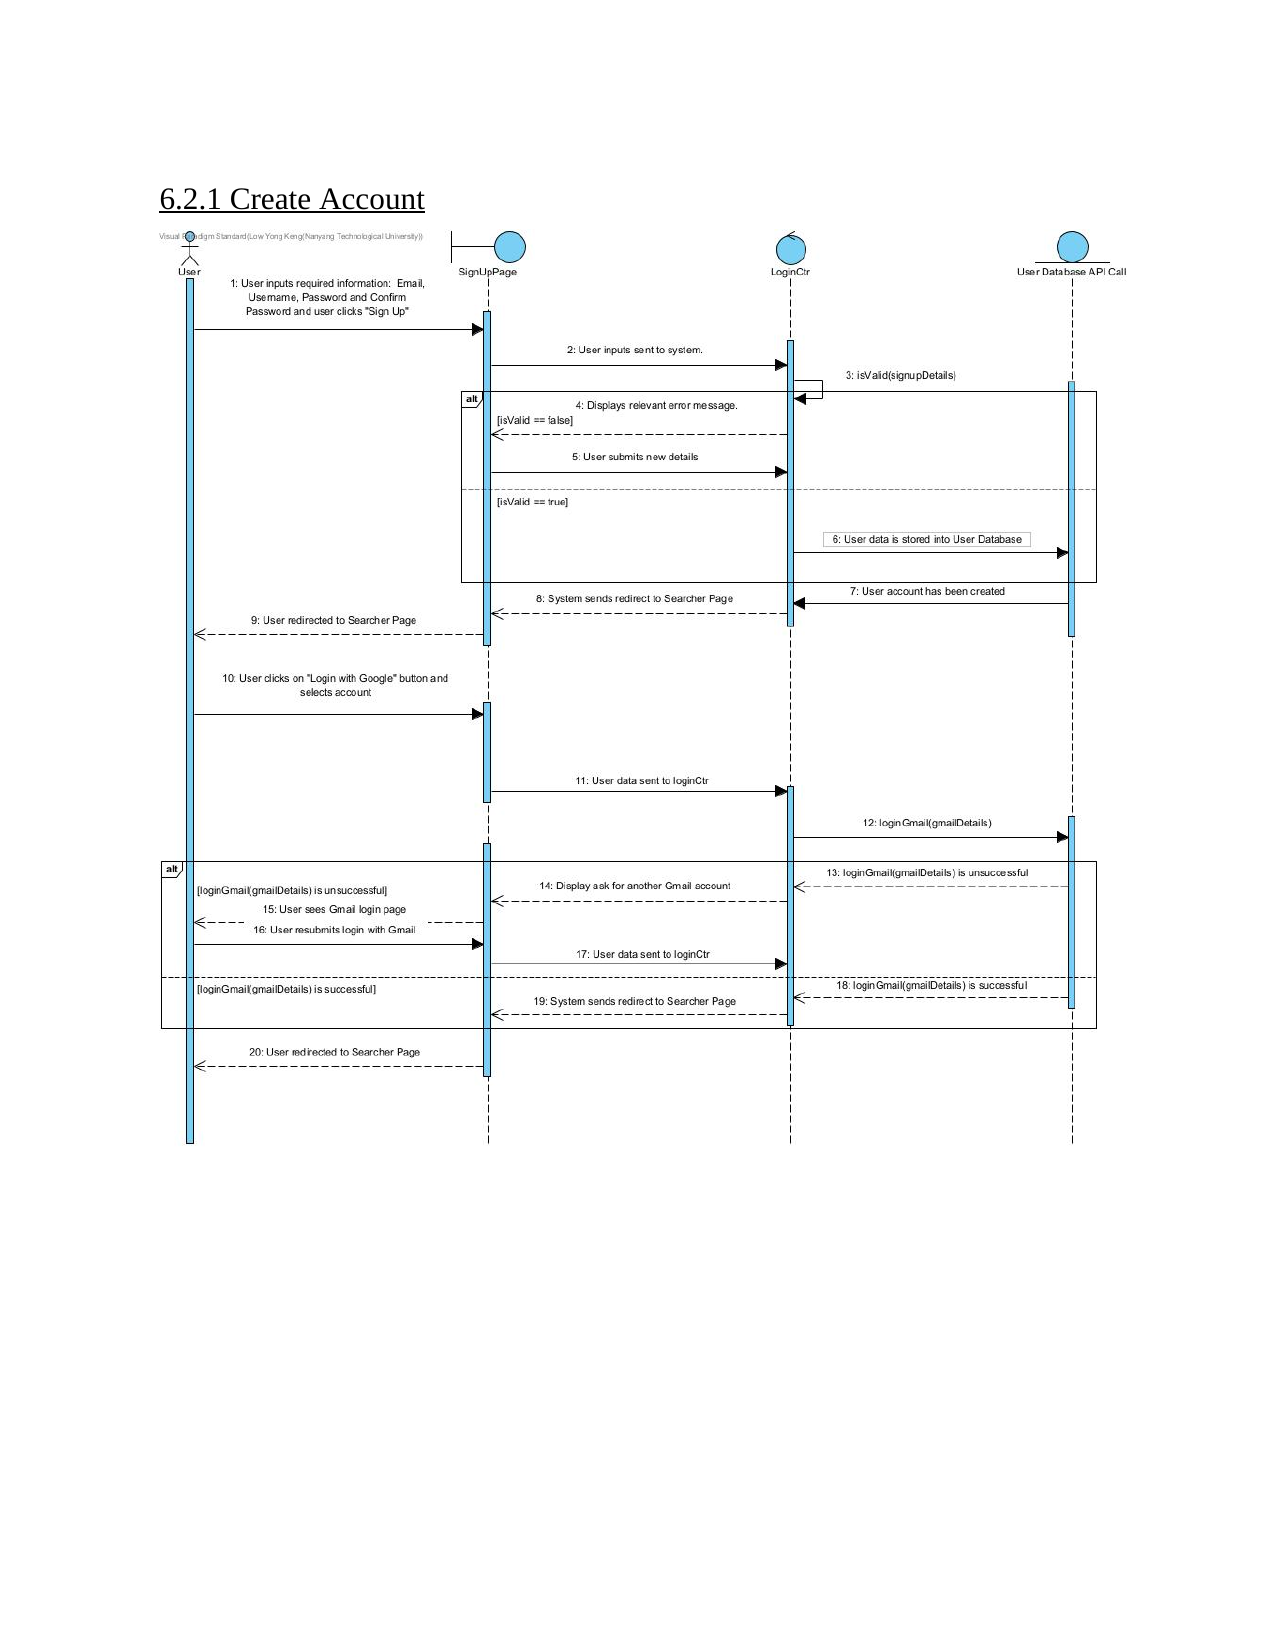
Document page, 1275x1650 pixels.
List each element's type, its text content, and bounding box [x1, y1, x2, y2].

picture [159, 229, 1135, 1147]
subtitle 6.2.1 Create Account [159, 180, 1125, 216]
